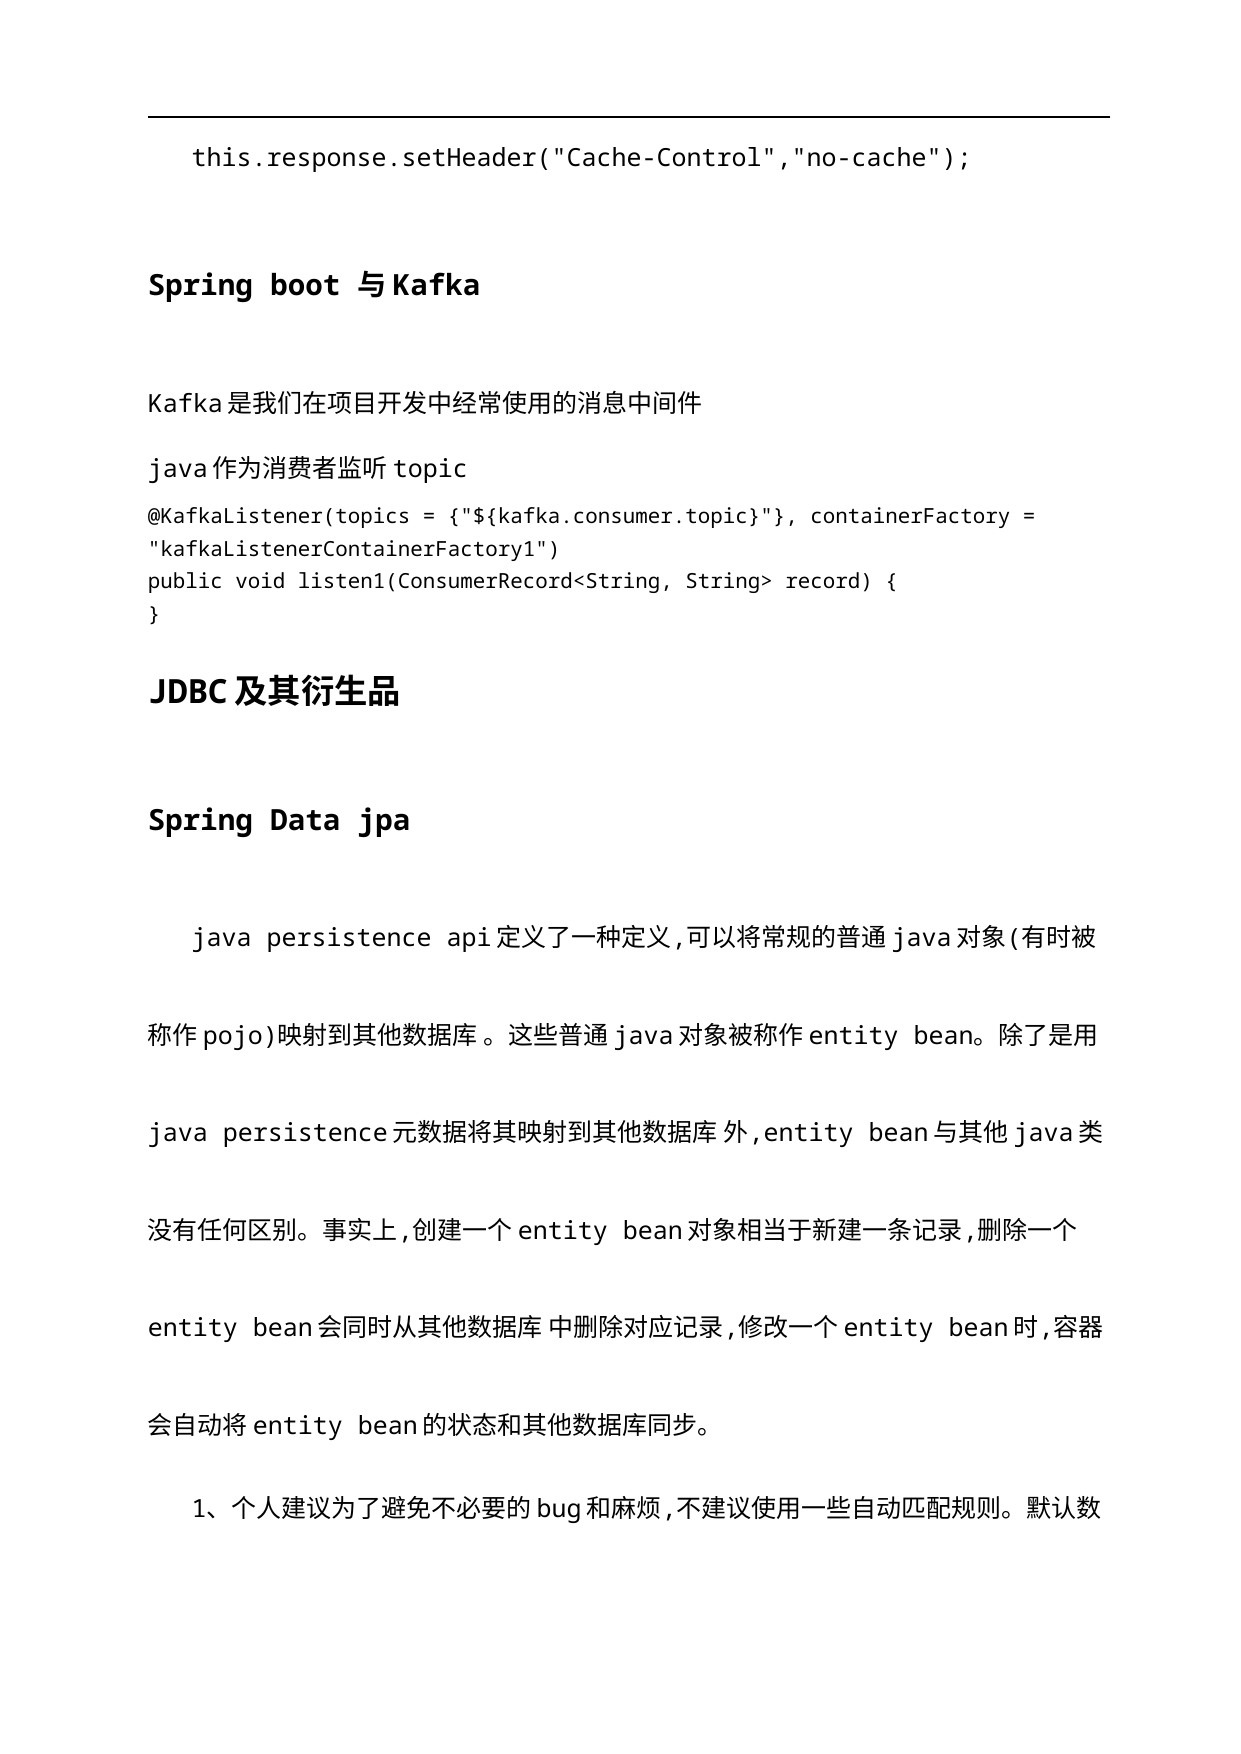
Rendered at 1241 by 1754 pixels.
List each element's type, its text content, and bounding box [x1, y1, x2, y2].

text @KafkaListener(topics = {"${kafka.consumer.topic}"}, containerFactory = "kafkaListenerContainerFactory1") public void listen1(ConsumerRecord<String, String> record) { } [148, 499, 1110, 629]
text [148, 1474, 1110, 1539]
subtitle Spring Data jpa [148, 786, 1110, 851]
text Kafka是我们在项目开发中经常使用的消息中间件 [148, 369, 1110, 434]
text java persistence api定义了一种定义,可以将常规的普通java对象(有时被称作pojo)映射到其他数据库 。这些普通java对象被称作entity bean。除了是用java persistence元数据将其映射到其他数据库 外,entity bean与其他java类没有任何区别。事实上,创建一个entity bean对象相当于新建一条记录,删除一个entity bean会同时从其他数据库 中删除对应记录,修改一个entity bean时,容器会自动将entity bean的状态和其他数据库同步。 [148, 903, 1110, 1456]
subtitle JDBC及其衍生品 [148, 657, 1110, 722]
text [148, 124, 1110, 189]
text java作为消费者监听topic [148, 434, 1110, 499]
subtitle Spring boot 与Kafka [148, 251, 1110, 316]
